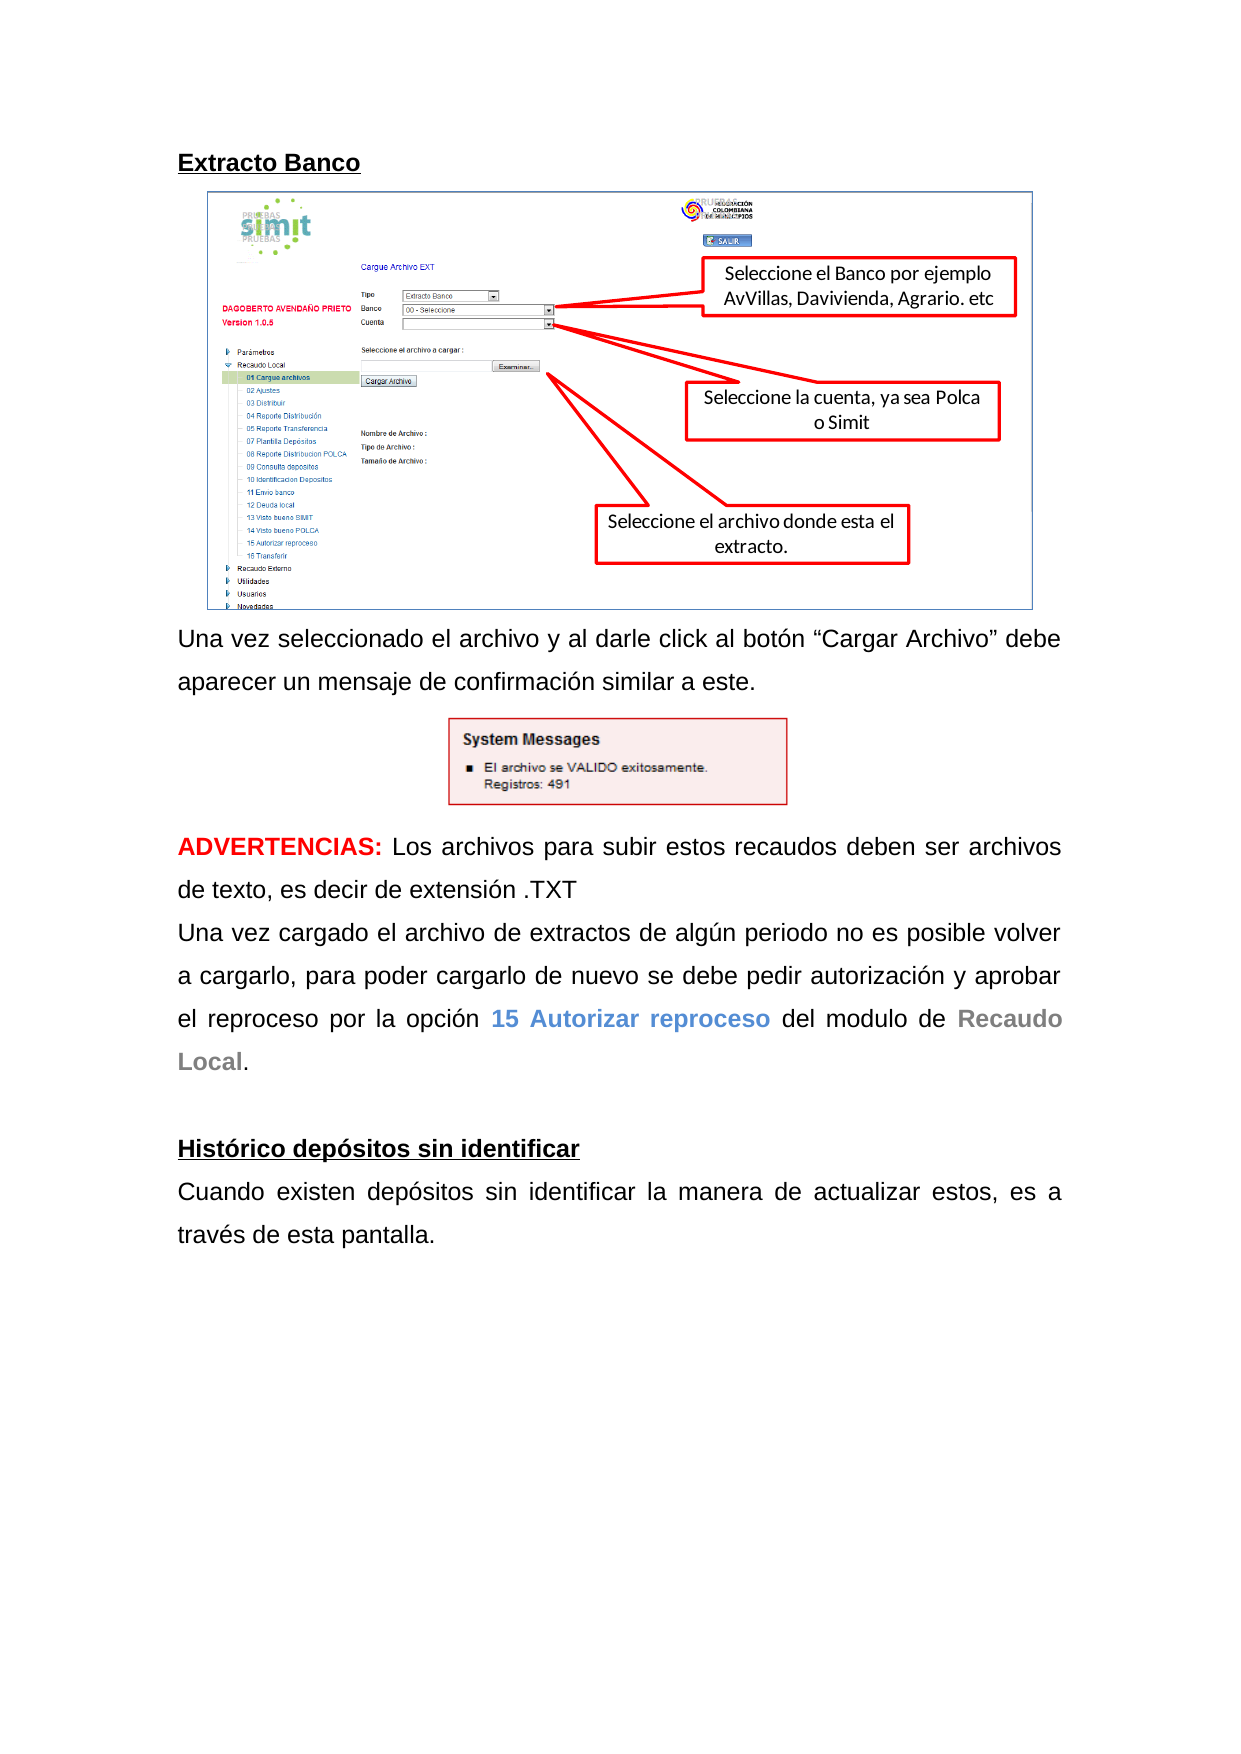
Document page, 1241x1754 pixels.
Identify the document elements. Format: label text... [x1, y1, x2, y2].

picture [438, 709, 803, 818]
subtitle Extracto Banco [177, 148, 1063, 176]
text Cuando existen depósitos sin identificar la manera de actualizar estos, es a través de esta pantalla. [177, 1177, 1063, 1249]
text Una vez seleccionado el archivo y al darle click al botón “Cargar Archivo” debe aparecer un mensaje de confirmación similar a este. [177, 623, 1063, 695]
text ADVERTENCIAS: Los archivos para subir estos recaudos deben ser archivos de texto, es decir de extensión .TXT [177, 832, 1063, 904]
text Una vez cargado el archivo de extractos de algún periodo no es posible volver a cargarlo, para poder cargarlo de nuevo se debe pedir autorización y aprobar el reproceso por la opción 15 Autorizar reproceso del modulo de Recaudo Local. [177, 918, 1063, 1076]
subtitle Histórico depósitos sin identificar [177, 1134, 1063, 1162]
